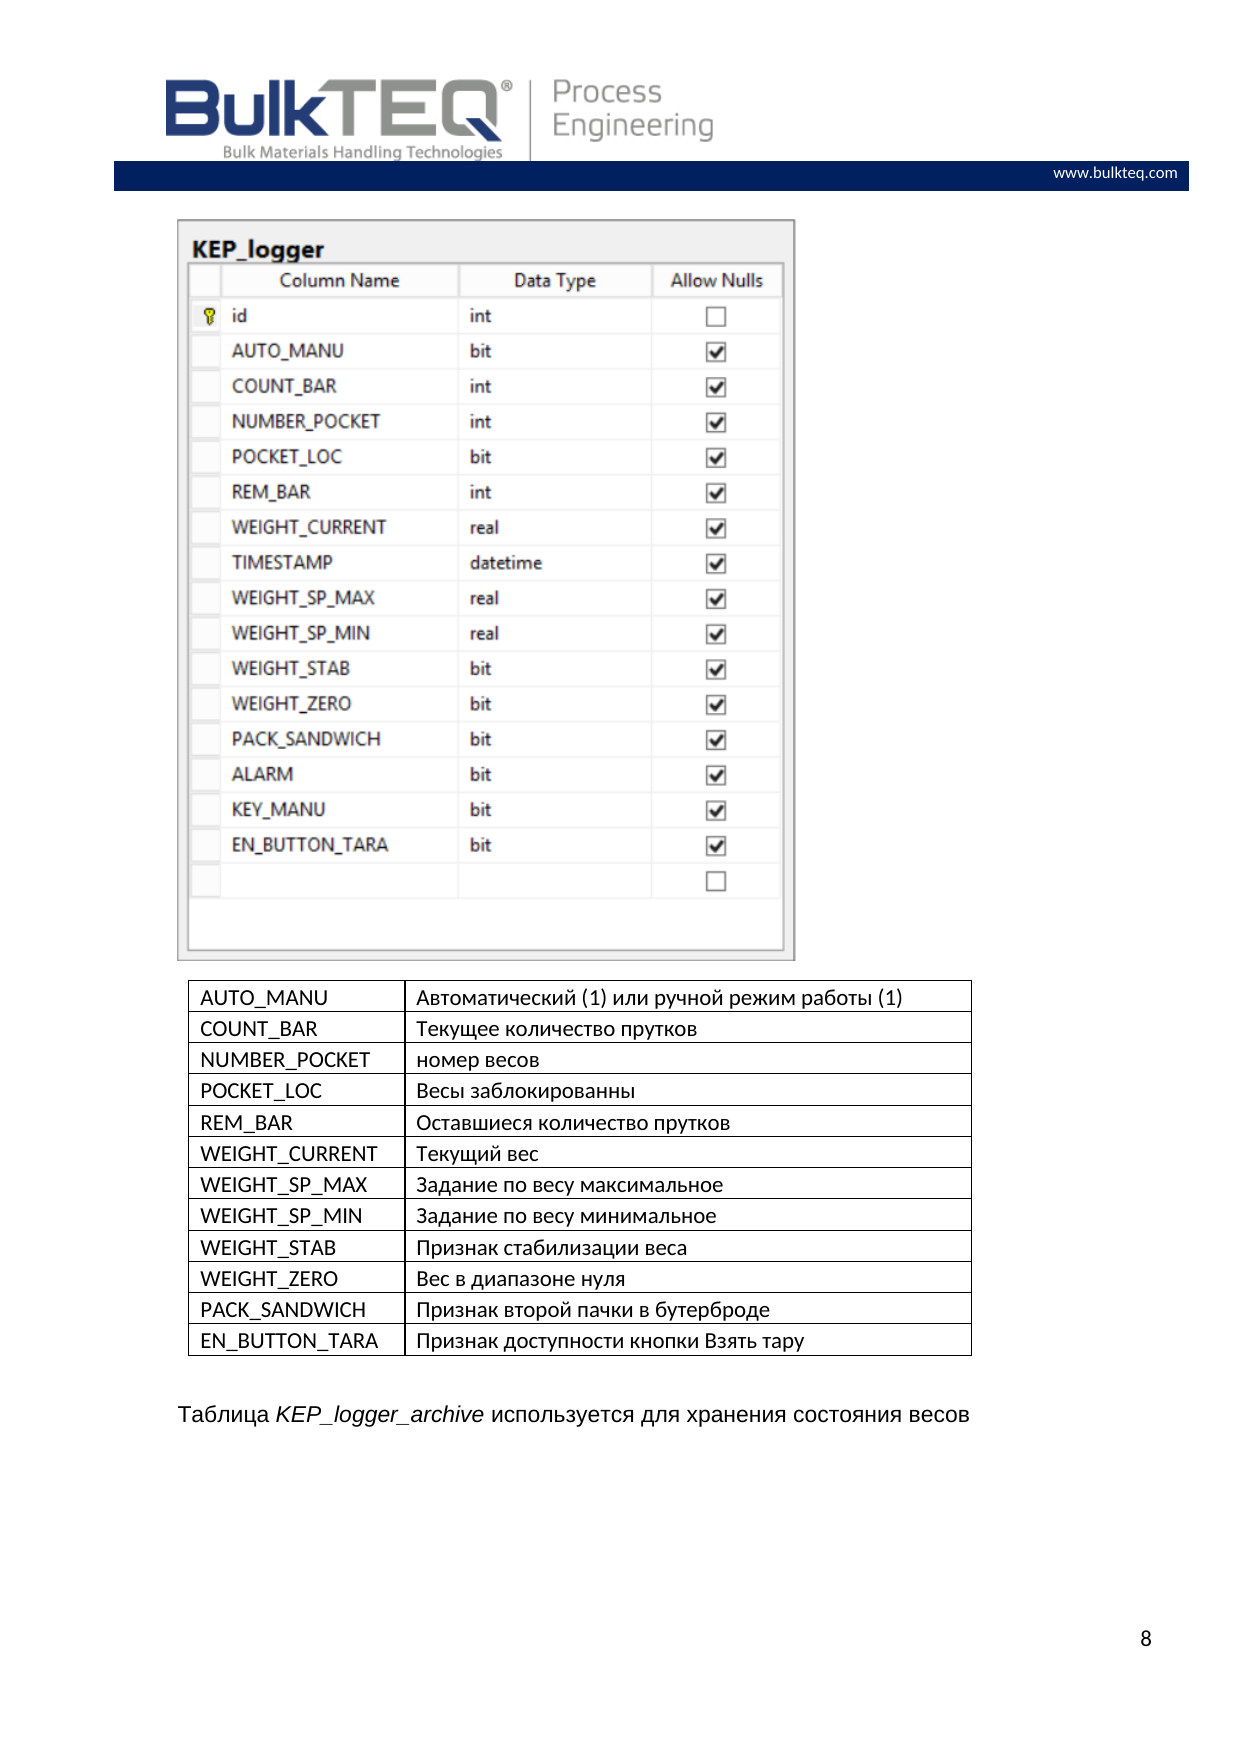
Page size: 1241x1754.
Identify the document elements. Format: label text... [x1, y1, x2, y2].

table_cell COUNT_BAR [189, 1012, 404, 1042]
table_cell NUMBER_POCKET [189, 1043, 404, 1073]
table_cell EN_BUTTON_TARA [189, 1324, 404, 1354]
table_cell REM_BAR [189, 1106, 404, 1136]
text Таблица KEP_logger_archive используется для хранения состояния весов [177, 1401, 1152, 1427]
table_cell Текущий вес [406, 1137, 971, 1167]
table_cell Признак второй пачки в бутерброде [406, 1293, 971, 1323]
table_cell WEIGHT_SP_MAX [189, 1168, 404, 1198]
picture [166, 78, 713, 161]
table_cell номер весов [406, 1043, 971, 1073]
table_cell WEIGHT_CURRENT [189, 1137, 404, 1167]
table_cell Текущее количество прутков [406, 1012, 971, 1042]
table_cell Вес в диапазоне нуля [406, 1262, 971, 1292]
table_header Автоматический (1) или ручной режим работы (1) [406, 981, 971, 1011]
table_cell PACK_SANDWICH [189, 1293, 404, 1323]
table_cell WEIGHT_STAB [189, 1231, 404, 1261]
table_cell Весы заблокированны [406, 1074, 971, 1104]
table_cell POCKET_LOC [189, 1074, 404, 1104]
table_cell WEIGHT_SP_MIN [189, 1199, 404, 1229]
table_cell Признак доступности кнопки Взять тару [406, 1324, 971, 1354]
table_cell Задание по весу максимальное [406, 1168, 971, 1198]
table_cell WEIGHT_ZERO [189, 1262, 404, 1292]
table_cell Задание по весу минимальное [406, 1199, 971, 1229]
table_header AUTO_MANU [189, 981, 404, 1011]
table_cell Признак стабилизации веса [406, 1231, 971, 1261]
table_cell Оставшиеся количество прутков [406, 1106, 971, 1136]
